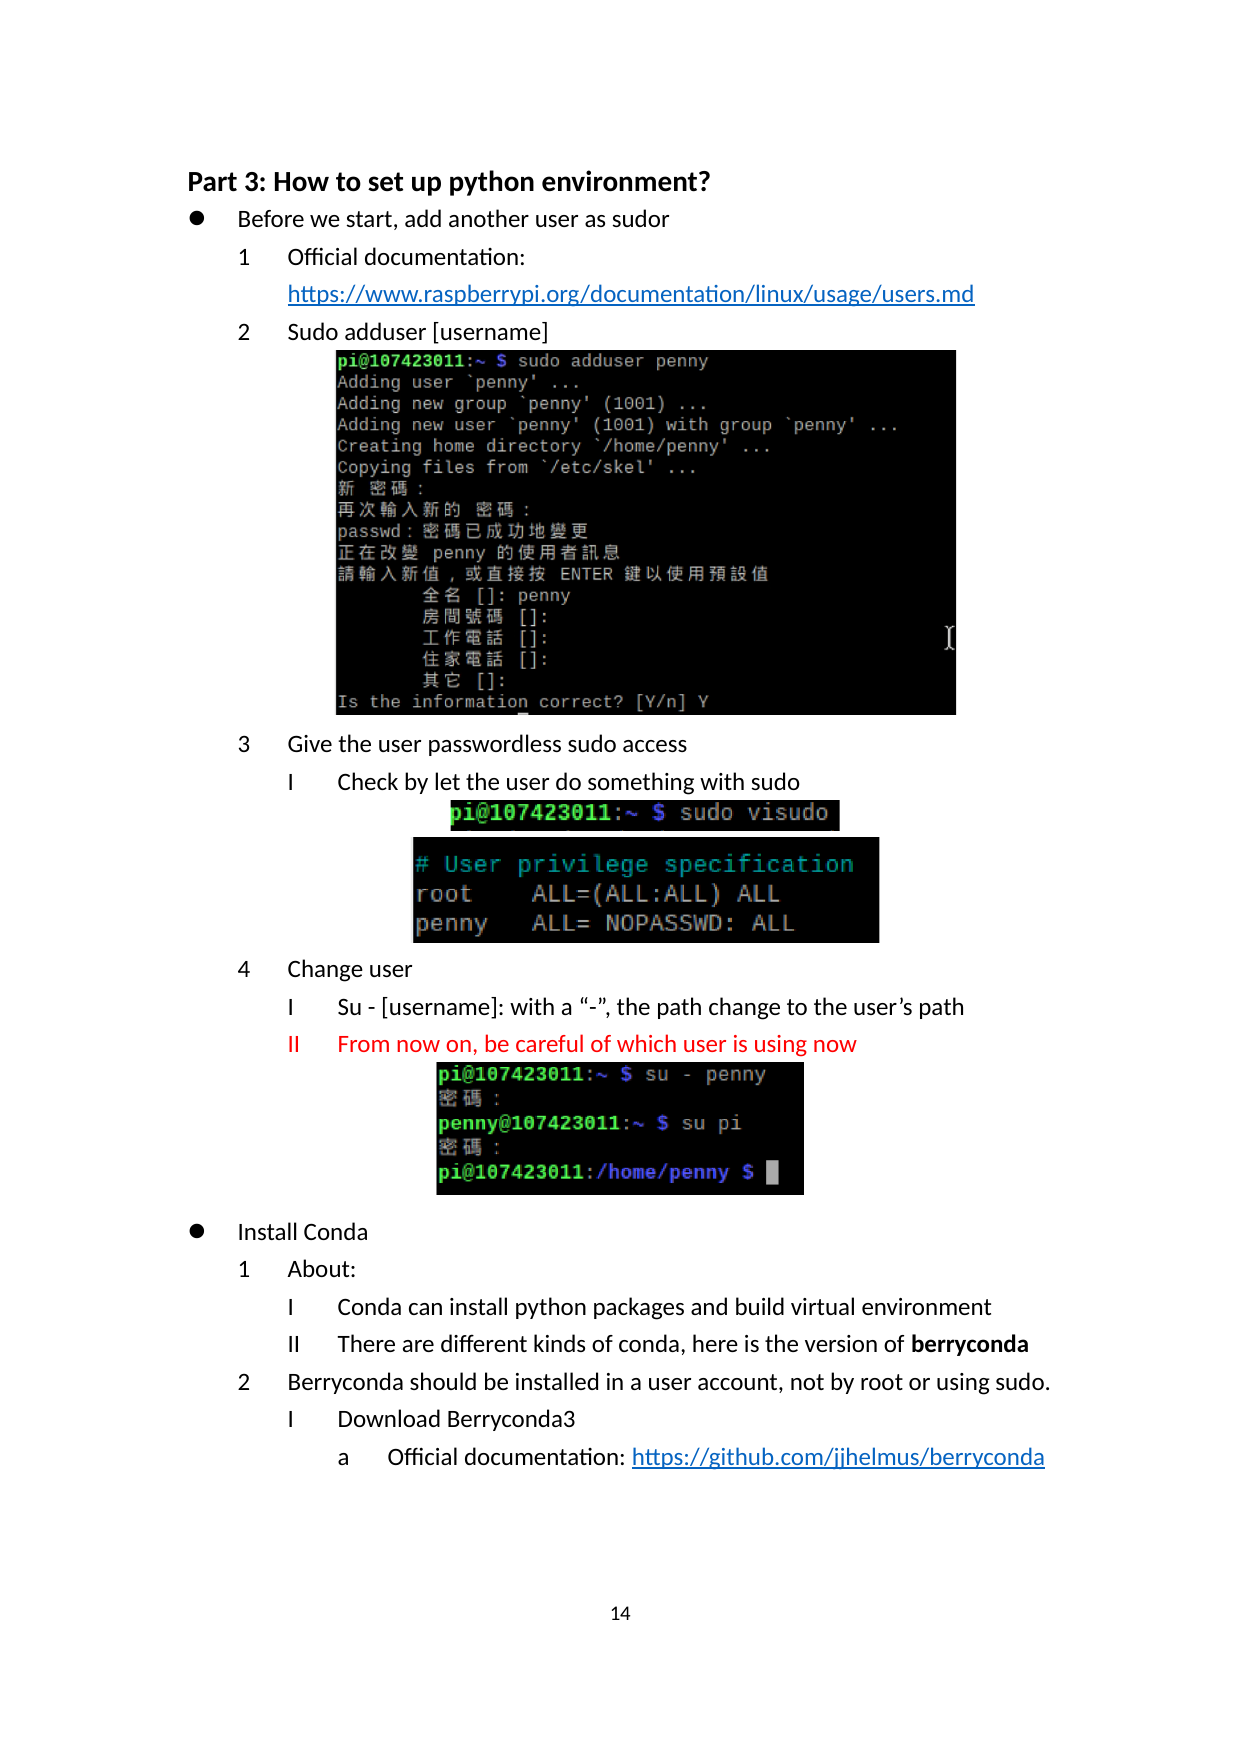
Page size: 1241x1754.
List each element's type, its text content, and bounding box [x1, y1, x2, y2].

list Check by let the user do something with sudo [287, 762, 1053, 800]
list Berryconda should be installed in a user account, not by root or using sudo. [237, 1362, 1053, 1400]
list Download Berryconda3 [287, 1400, 1053, 1437]
list Sudo adduser [username] [237, 312, 1053, 350]
list From now on, be careful of which user is using now [287, 1025, 1053, 1062]
list Official documentation: https://www.raspberrypi.org/documentation/linux/usage/users.md [237, 237, 1053, 312]
list Change user [237, 950, 1053, 987]
list Install Conda [187, 1212, 1053, 1250]
list Conda can install python packages and build virtual environment [287, 1287, 1053, 1325]
list Before we start, add another user as sudor [187, 200, 1053, 237]
picture [436, 1062, 804, 1195]
list About: [237, 1250, 1053, 1287]
list Give the user passwordless sudo access [237, 725, 1053, 762]
list There are different kinds of conda, here is the version of berryconda [287, 1325, 1053, 1362]
picture [334, 350, 957, 715]
picture [450, 800, 840, 831]
list Official documentation: https://github.com/jjhelmus/berryconda [337, 1437, 1053, 1475]
list Su - [username]: with a “-”, the path change to the user’s path [287, 987, 1053, 1025]
picture [410, 837, 880, 943]
text Part 3: How to set up python environment? [187, 162, 1053, 200]
